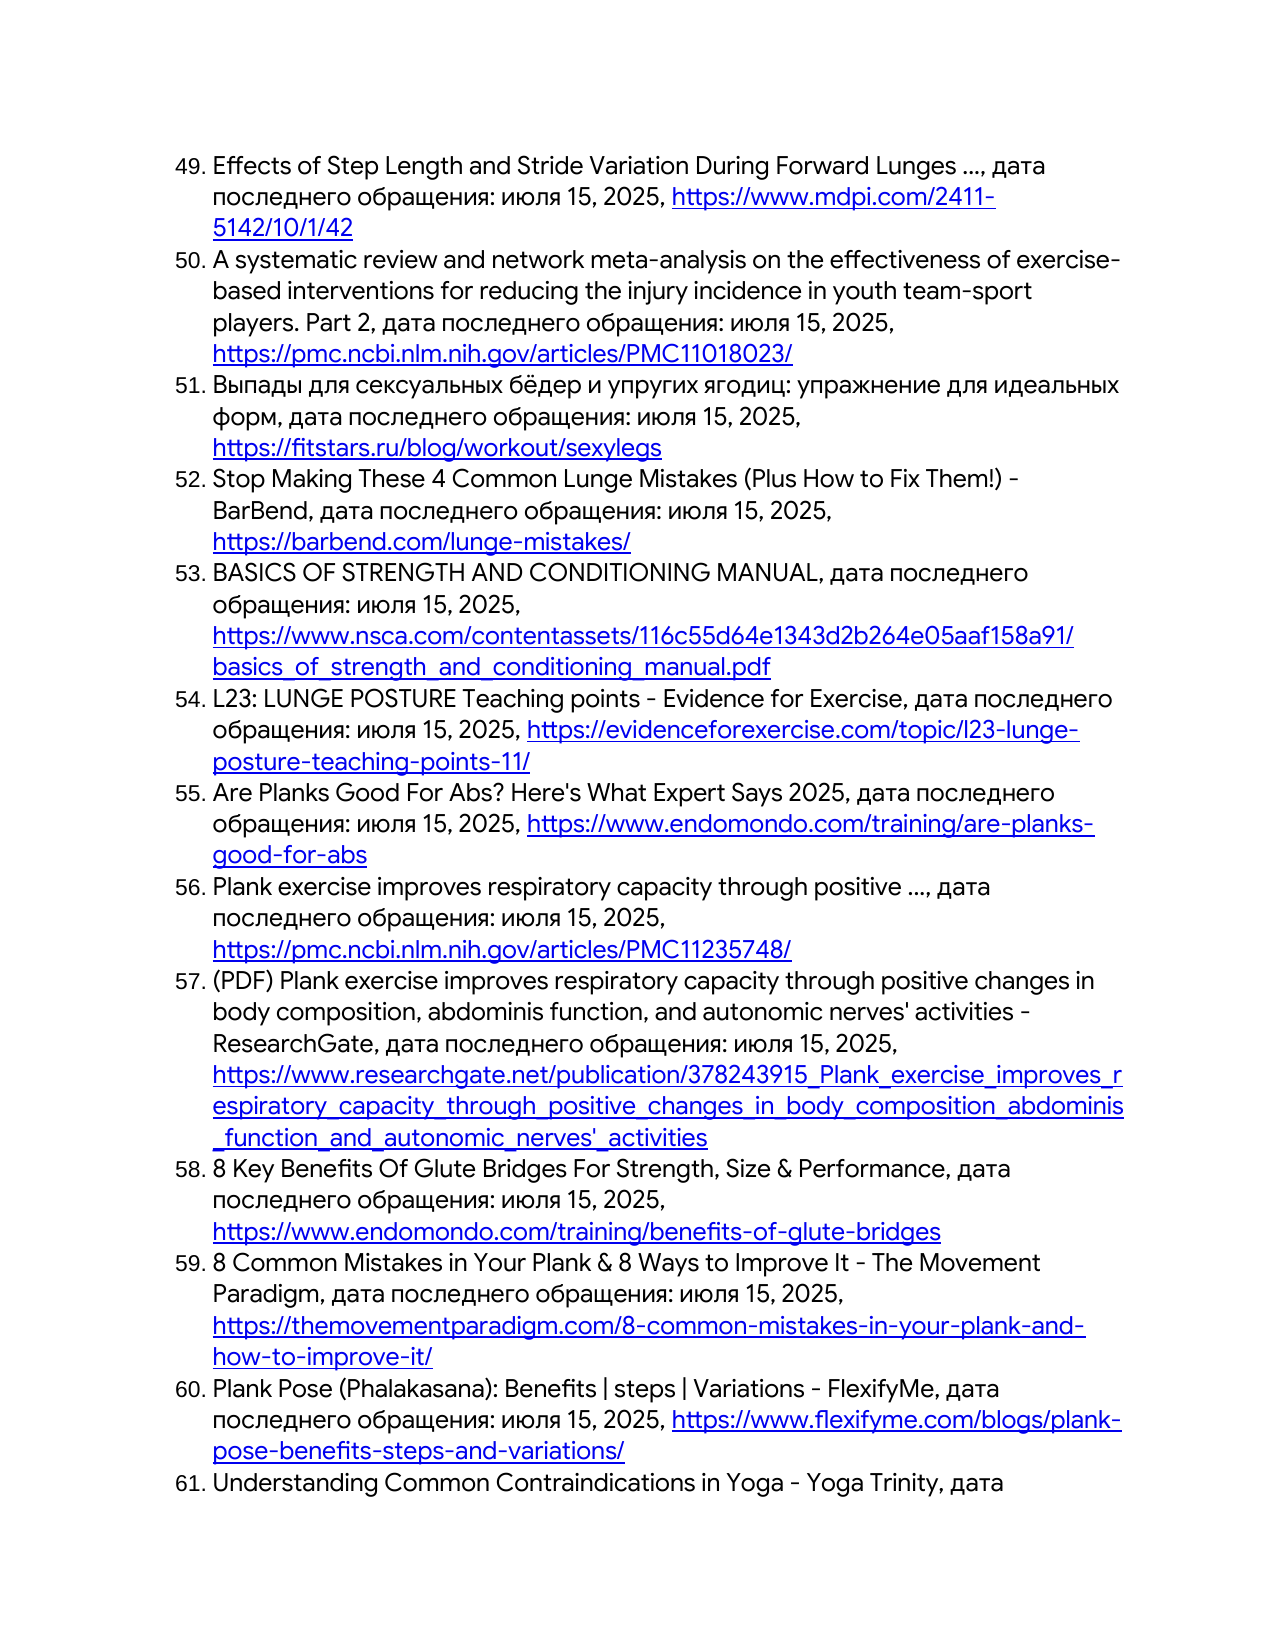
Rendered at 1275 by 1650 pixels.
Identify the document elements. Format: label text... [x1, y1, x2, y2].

list A systematic review and network meta-analysis on the effectiveness of exercise-based interventions for reducing the injury incidence in youth team-sport players. Part 2, дата последнего обращения: июля 15, 2025, https://pmc.ncbi.nlm.nih.gov/articles/PMC11018023/ [175, 244, 1125, 369]
list Plank Pose (Phalakasana): Benefits | steps | Variations - FlexifyMe, дата последнего обращения: июля 15, 2025, https://www.flexifyme.com/blogs/plank-pose-benefits-steps-and-variations/ [175, 1373, 1125, 1467]
list (PDF) Plank exercise improves respiratory capacity through positive changes in body composition, abdominis function, and autonomic nerves' activities - ResearchGate, дата последнего обращения: июля 15, 2025, https://www.researchgate.net/publication/378243915_Plank_exercise_improves_respiratory_capacity_through_positive_changes_in_body_composition_abdominis_function_and_autonomic_nerves'_activities [175, 965, 1125, 1153]
list Are Planks Good For Abs? Here's What Expert Says 2025, дата последнего обращения: июля 15, 2025, https://www.endomondo.com/training/are-planks-good-for-abs [175, 777, 1125, 871]
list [175, 1467, 1125, 1498]
list Выпады для сексуальных бёдер и упругих ягодиц: упражнение для идеальных форм, дата последнего обращения: июля 15, 2025, https://fitstars.ru/blog/workout/sexylegs [175, 369, 1125, 463]
list Plank exercise improves respiratory capacity through positive ..., дата последнего обращения: июля 15, 2025, https://pmc.ncbi.nlm.nih.gov/articles/PMC11235748/ [175, 871, 1125, 965]
list Stop Making These 4 Common Lunge Mistakes (Plus How to Fix Them!) - BarBend, дата последнего обращения: июля 15, 2025, https://barbend.com/lunge-mistakes/ [175, 463, 1125, 558]
list Effects of Step Length and Stride Variation During Forward Lunges ..., дата последнего обращения: июля 15, 2025, https://www.mdpi.com/2411-5142/10/1/42 [175, 150, 1125, 244]
list 8 Common Mistakes in Your Plank & 8 Ways to Improve It - The Movement Paradigm, дата последнего обращения: июля 15, 2025, https://themovementparadigm.com/8-common-mistakes-in-your-plank-and-how-to-improve-it/ [175, 1247, 1125, 1373]
list BASICS OF STRENGTH AND CONDITIONING MANUAL, дата последнего обращения: июля 15, 2025, https://www.nsca.com/contentassets/116c55d64e1343d2b264e05aaf158a91/basics_of_strength_and_conditioning_manual.pdf [175, 558, 1125, 683]
list 8 Key Benefits Of Glute Bridges For Strength, Size & Performance, дата последнего обращения: июля 15, 2025, https://www.endomondo.com/training/benefits-of-glute-bridges [175, 1153, 1125, 1247]
list L23: LUNGE POSTURE Teaching points - Evidence for Exercise, дата последнего обращения: июля 15, 2025, https://evidenceforexercise.com/topic/l23-lunge-posture-teaching-points-11/ [175, 683, 1125, 777]
